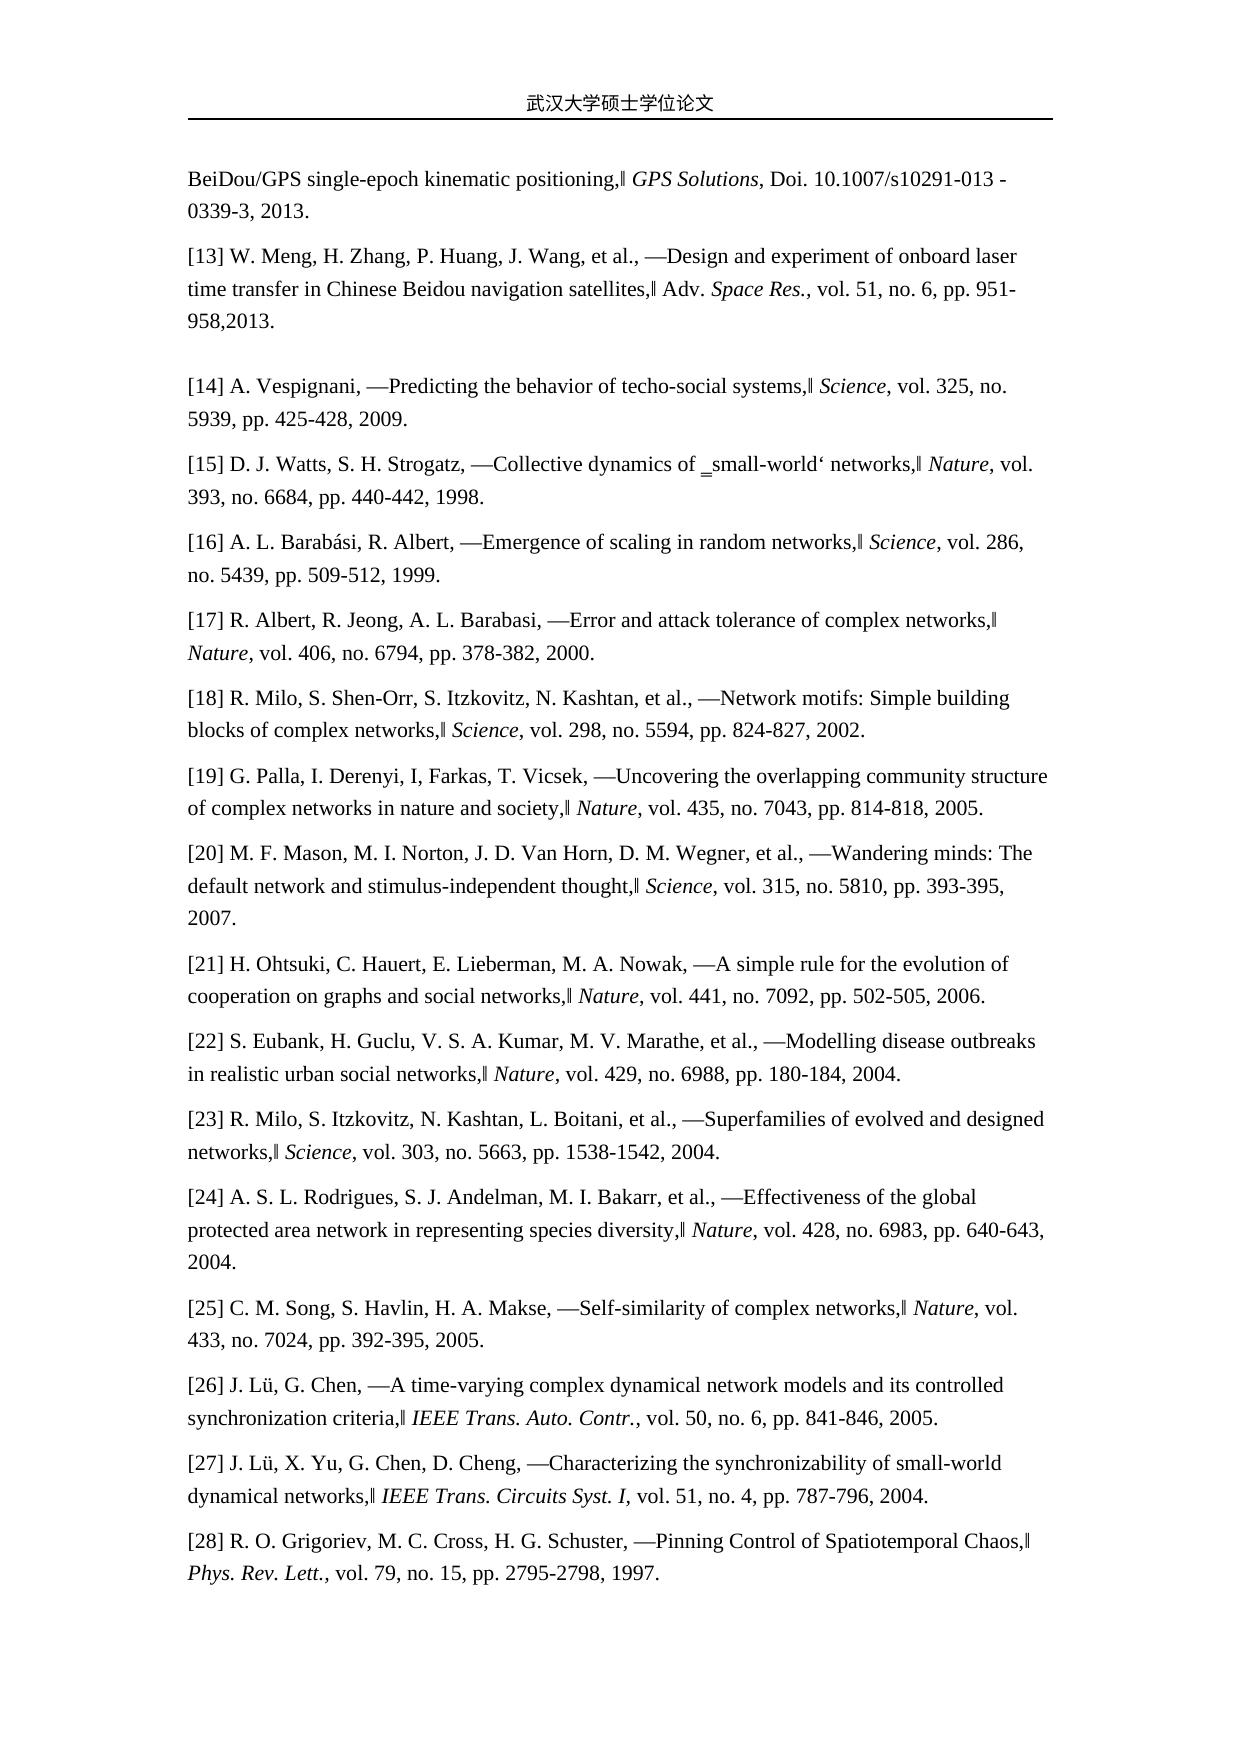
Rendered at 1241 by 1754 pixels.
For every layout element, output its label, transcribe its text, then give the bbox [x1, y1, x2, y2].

text [27] J. Lü, X. Yu, G. Chen, D. Cheng, ―Characterizing the synchronizability of small-world dynamical networks,‖ IEEE Trans. Circuits Syst. I, vol. 51, no. 4, pp. 787-796, 2004. [187, 1446, 1053, 1511]
text [24] A. S. L. Rodrigues, S. J. Andelman, M. I. Bakarr, et al., ―Effectiveness of the global protected area network in representing species diversity,‖ Nature, vol. 428, no. 6983, pp. 640-643, 2004. [187, 1181, 1053, 1278]
text [16] A. L. Barabási, R. Albert, ―Emergence of scaling in random networks,‖ Science, vol. 286, no. 5439, pp. 509-512, 1999. [187, 526, 1053, 591]
text [20] M. F. Mason, M. I. Norton, J. D. Van Horn, D. M. Wegner, et al., ―Wandering minds: The default network and stimulus-independent thought,‖ Science, vol. 315, no. 5810, pp. 393-395, 2007. [187, 837, 1053, 934]
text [187, 162, 1053, 227]
text [26] J. Lü, G. Chen, ―A time-varying complex dynamical network models and its controlled synchronization criteria,‖ IEEE Trans. Auto. Contr., vol. 50, no. 6, pp. 841-846, 2005. [187, 1369, 1053, 1434]
text [28] R. O. Grigoriev, M. C. Cross, H. G. Schuster, ―Pinning Control of Spatiotemporal Chaos,‖ Phys. Rev. Lett., vol. 79, no. 15, pp. 2795-2798, 1997. [187, 1524, 1053, 1589]
text [25] C. M. Song, S. Havlin, H. A. Makse, ―Self-similarity of complex networks,‖ Nature, vol. 433, no. 7024, pp. 392-395, 2005. [187, 1291, 1053, 1356]
text [22] S. Eubank, H. Guclu, V. S. A. Kumar, M. V. Marathe, et al., ―Modelling disease outbreaks in realistic urban social networks,‖ Nature, vol. 429, no. 6988, pp. 180-184, 2004. [187, 1025, 1053, 1090]
text [19] G. Palla, I. Derenyi, I, Farkas, T. Vicsek, ―Uncovering the overlapping community structure of complex networks in nature and society,‖ Nature, vol. 435, no. 7043, pp. 814-818, 2005. [187, 759, 1053, 824]
text [14] A. Vespignani, ―Predicting the behavior of techo-social systems,‖ Science, vol. 325, no. 5939, pp. 425-428, 2009. [187, 370, 1053, 435]
text [21] H. Ohtsuki, C. Hauert, E. Lieberman, M. A. Nowak, ―A simple rule for the evolution of cooperation on graphs and social networks,‖ Nature, vol. 441, no. 7092, pp. 502-505, 2006. [187, 947, 1053, 1012]
text [13] W. Meng, H. Zhang, P. Huang, J. Wang, et al., ―Design and experiment of onboard laser time transfer in Chinese Beidou navigation satellites,‖ Adv. Space Res., vol. 51, no. 6, pp. 951-958,2013. [187, 240, 1053, 337]
text [23] R. Milo, S. Itzkovitz, N. Kashtan, L. Boitani, et al., ―Superfamilies of evolved and designed networks,‖ Science, vol. 303, no. 5663, pp. 1538-1542, 2004. [187, 1103, 1053, 1168]
text [17] R. Albert, R. Jeong, A. L. Barabasi, ―Error and attack tolerance of complex networks,‖ Nature, vol. 406, no. 6794, pp. 378-382, 2000. [187, 603, 1053, 668]
text [18] R. Milo, S. Shen-Orr, S. Itzkovitz, N. Kashtan, et al., ―Network motifs: Simple building blocks of complex networks,‖ Science, vol. 298, no. 5594, pp. 824-827, 2002. [187, 681, 1053, 746]
text [15] D. J. Watts, S. H. Strogatz, ―Collective dynamics of ‗small-world‘ networks,‖ Nature, vol. 393, no. 6684, pp. 440-442, 1998. [187, 448, 1053, 513]
